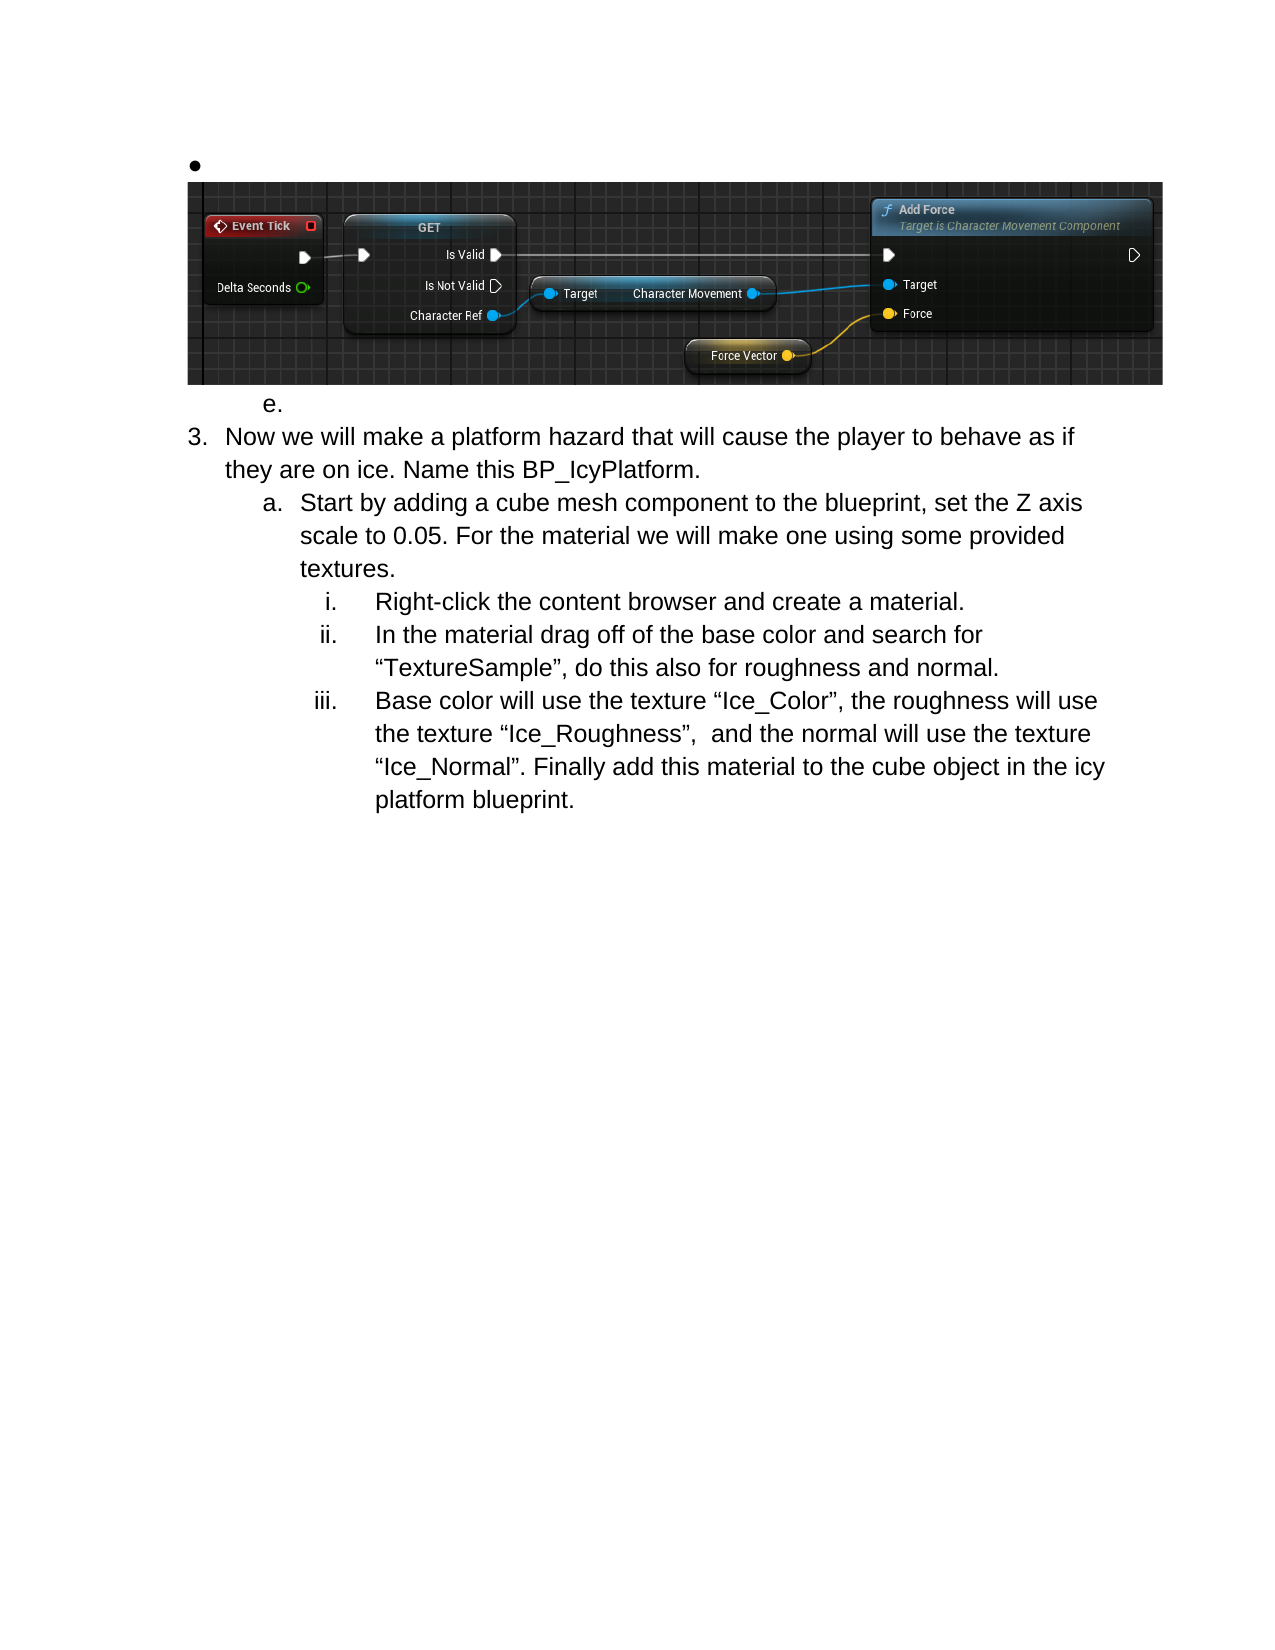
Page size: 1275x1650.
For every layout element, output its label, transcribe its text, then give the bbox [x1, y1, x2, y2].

list Right-click the content browser and create a material. [337, 587, 1125, 615]
list Base color will use the texture “Ice_Color”, the roughness will use the texture “Ice_Roughness”, and the normal will use the texture “Ice_Normal”. Finally add this material to the cube object in the icy platform blueprint. [337, 686, 1125, 813]
list Now we will make a platform hazard that will cause the player to behave as if they are on ice. Name this BP_IcyPlatform. [187, 422, 1125, 483]
list Start by adding a cube mesh component to the blueprint, set the Z axis scale to 0.05. For the material we will make one using some provided textures. [262, 488, 1125, 582]
picture [187, 182, 1163, 385]
list In the material drag off of the base color and search for “TextureSample”, do this also for roughness and normal. [337, 620, 1125, 681]
